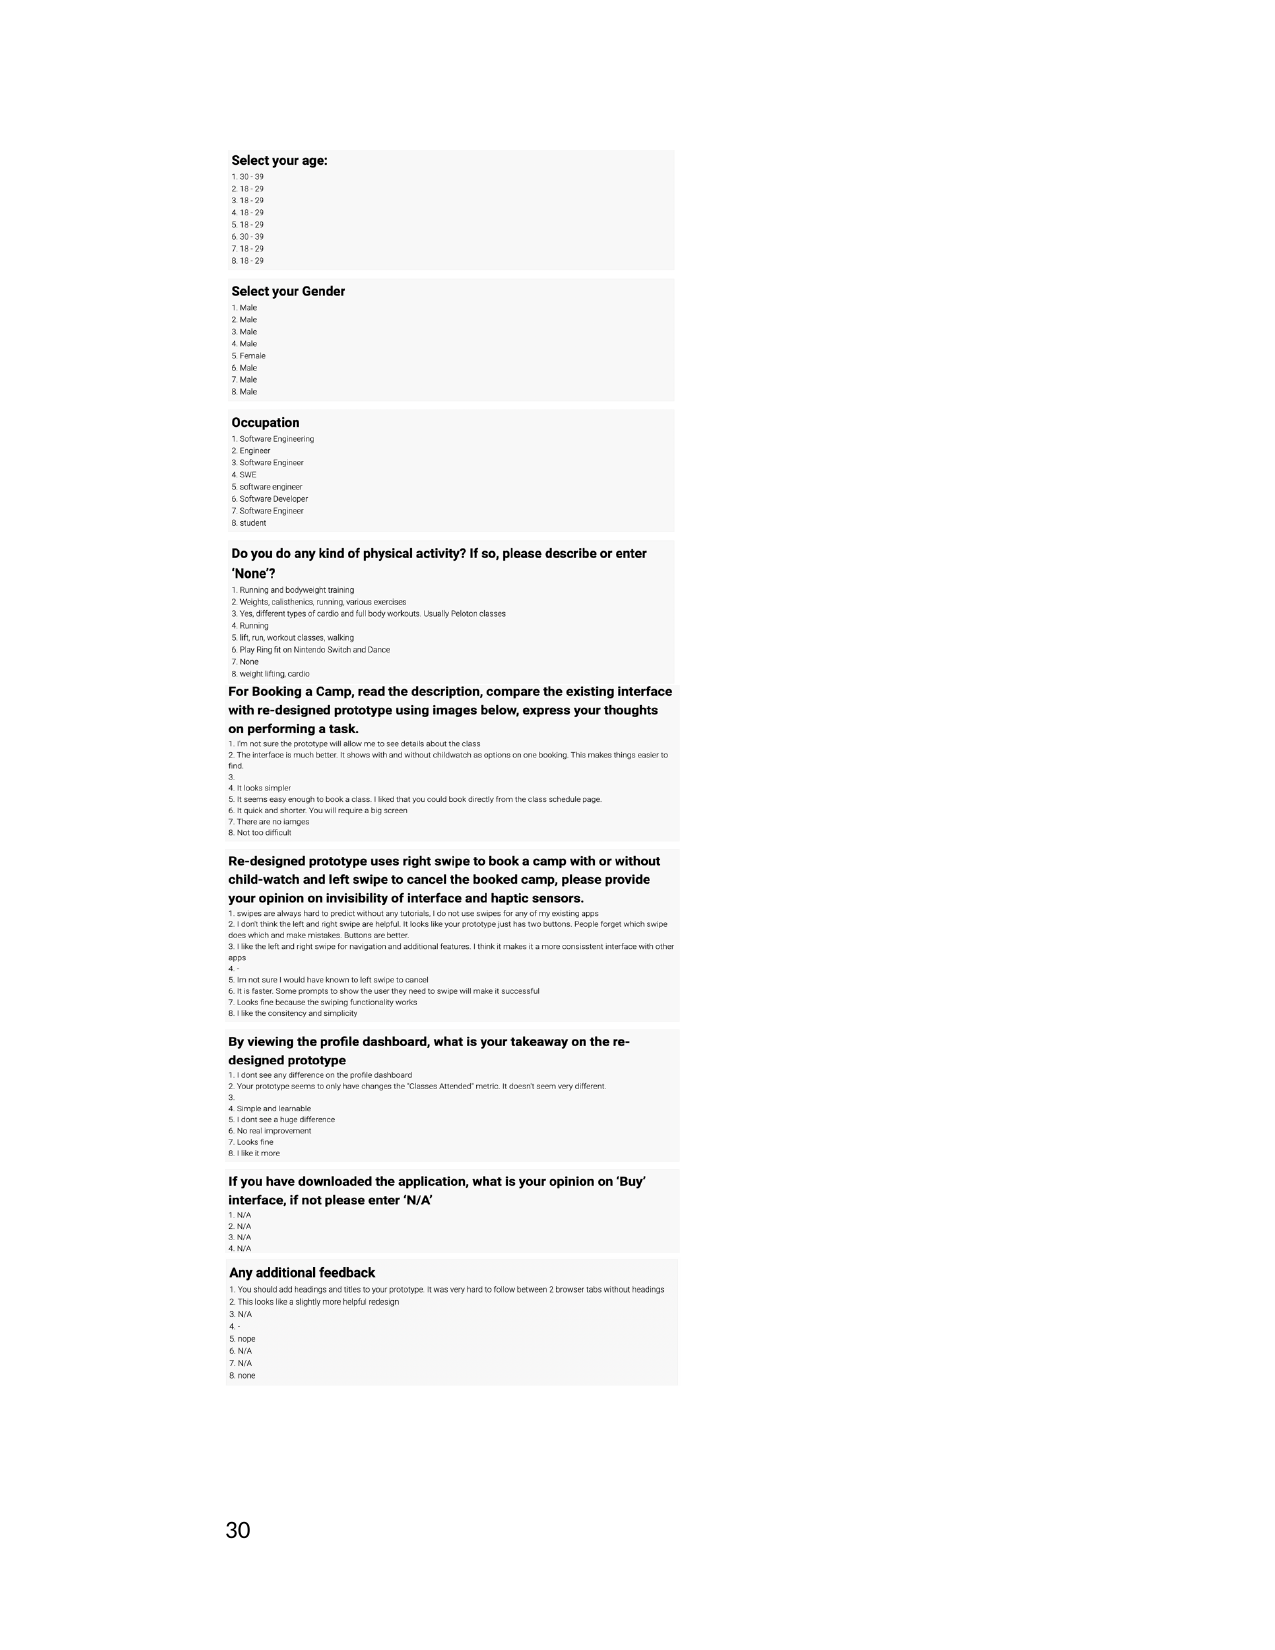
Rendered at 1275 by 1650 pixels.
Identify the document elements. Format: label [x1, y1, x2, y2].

picture [225, 150, 681, 1253]
picture [225, 1257, 681, 1386]
